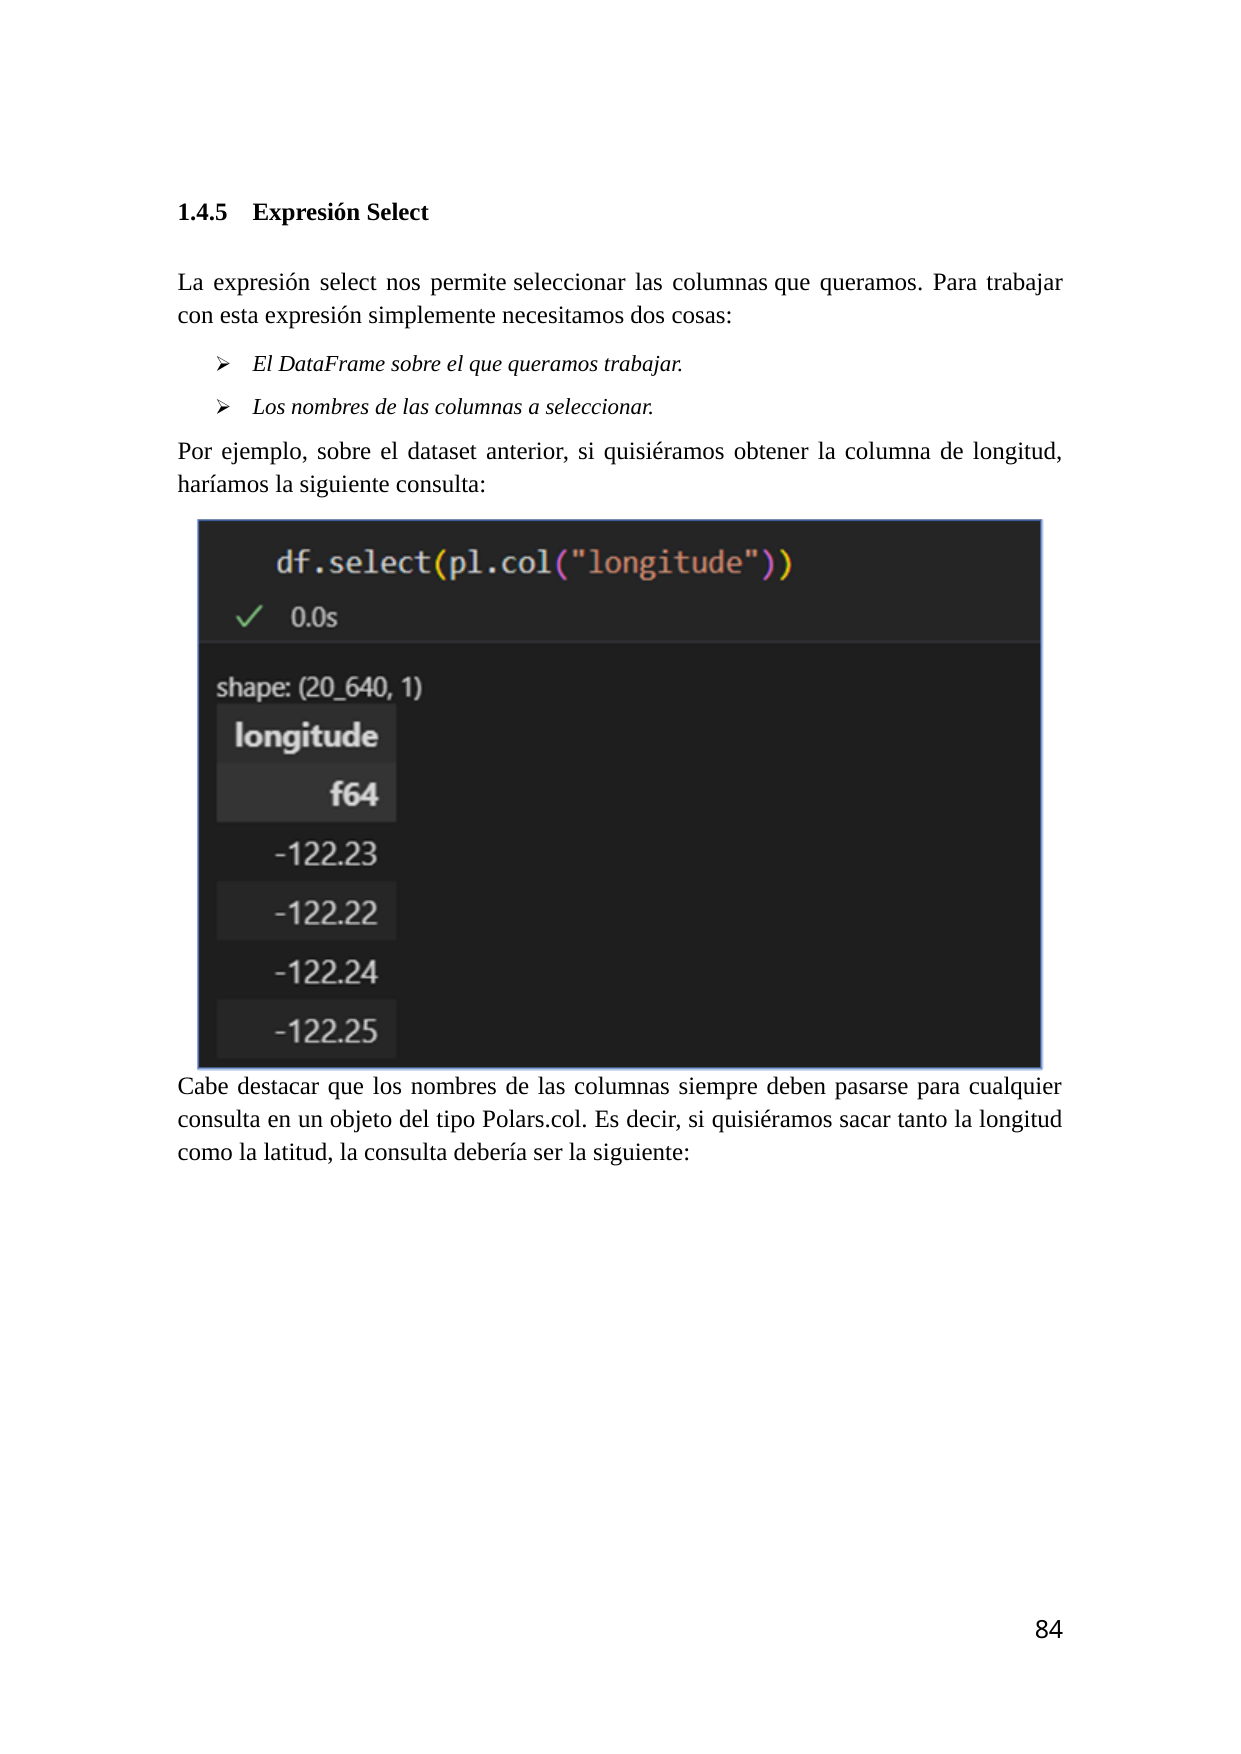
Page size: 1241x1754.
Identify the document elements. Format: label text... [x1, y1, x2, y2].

text Cabe destacar que los nombres de las columnas siempre deben pasarse para cualquier consulta en un objeto del tipo Polars.col. Es decir, si quisiéramos sacar tanto la longitud como la latitud, la consulta debería ser la siguiente: [177, 1071, 1063, 1166]
picture [196, 518, 1044, 1071]
text La expresión select nos permite seleccionar las columnas que queramos. Para trabajar con esta expresión simplemente necesitamos dos cosas: [177, 267, 1063, 329]
text El DataFrame sobre el que queramos trabajar. [215, 350, 1063, 376]
subtitle Expresión Select [177, 197, 1063, 226]
text Por ejemplo, sobre el dataset anterior, si quisiéramos obtener la columna de longitud, haríamos la siguiente consulta: [177, 436, 1063, 498]
text Los nombres de las columnas a seleccionar. [215, 393, 1063, 419]
